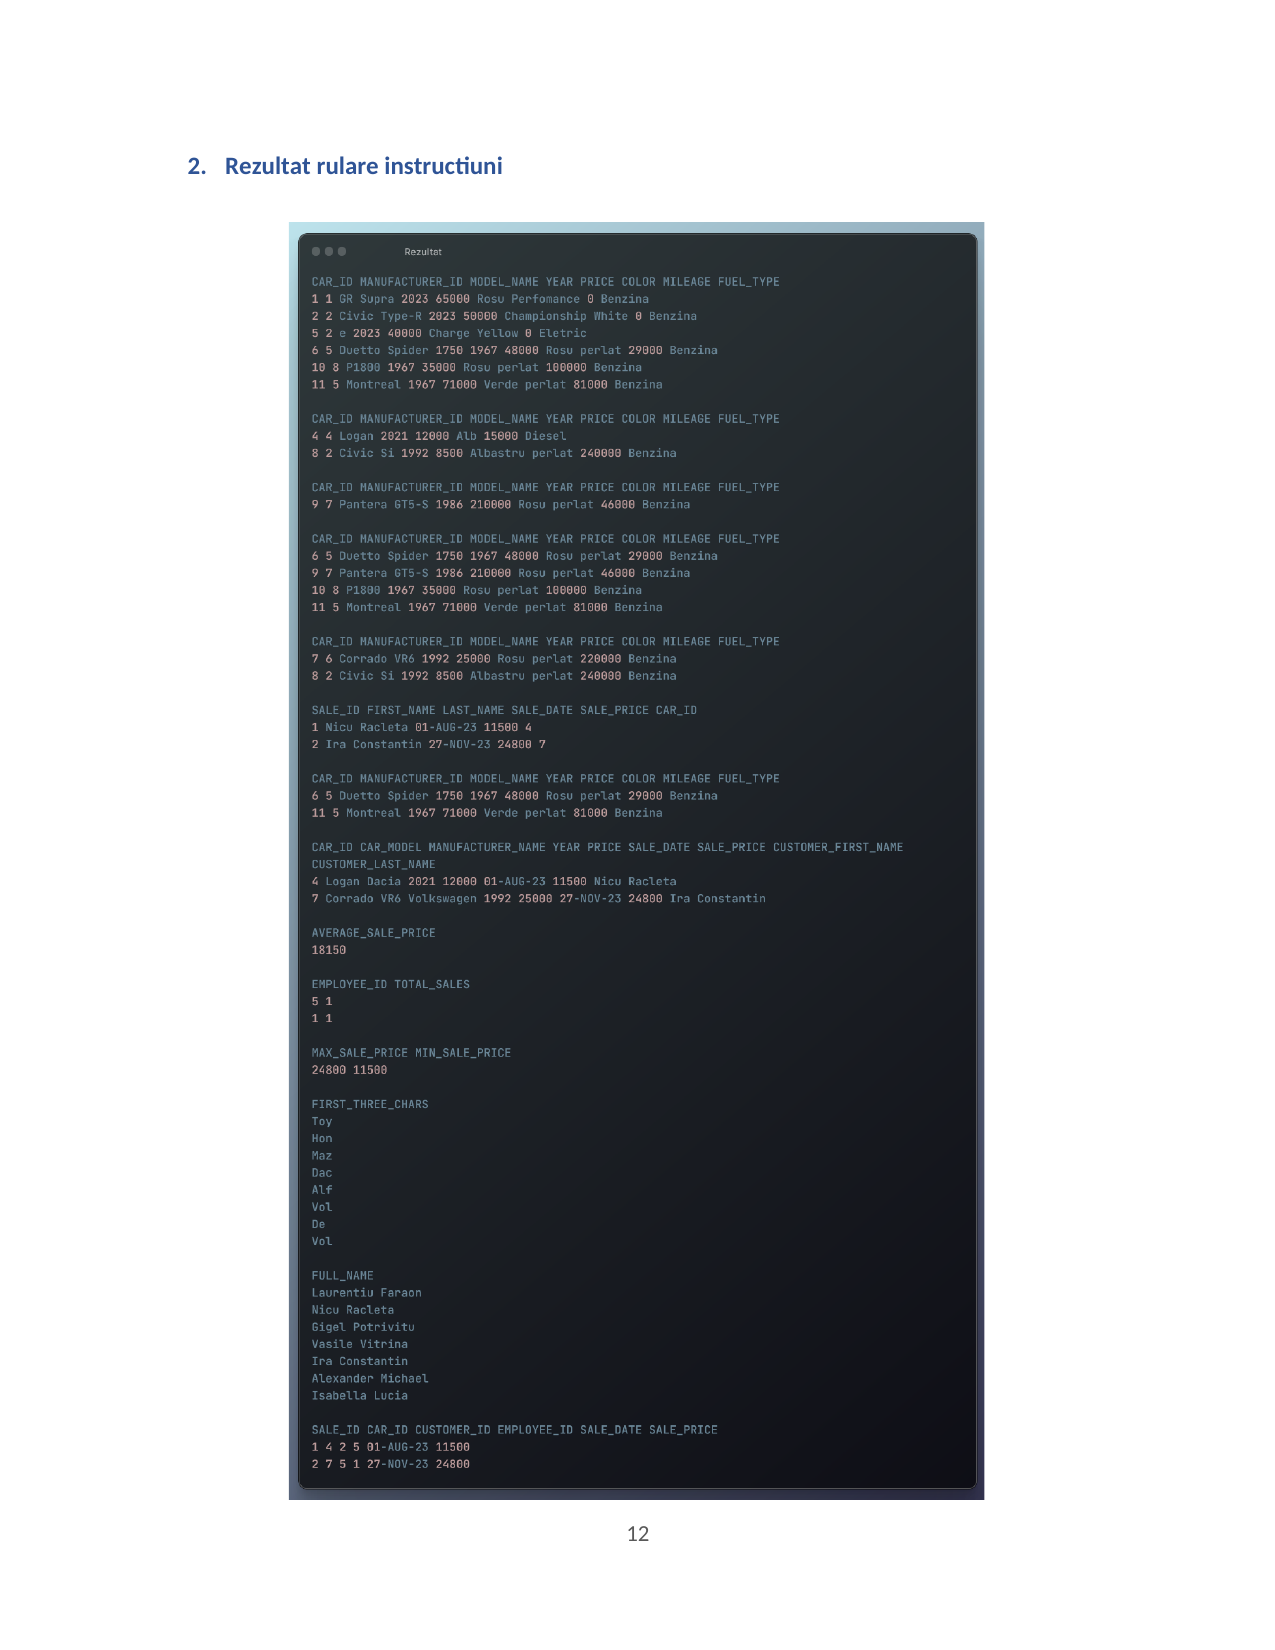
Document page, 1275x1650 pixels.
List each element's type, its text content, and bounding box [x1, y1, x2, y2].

picture [287, 222, 984, 1497]
list Rezultat rulare instructiuni [187, 150, 1125, 181]
